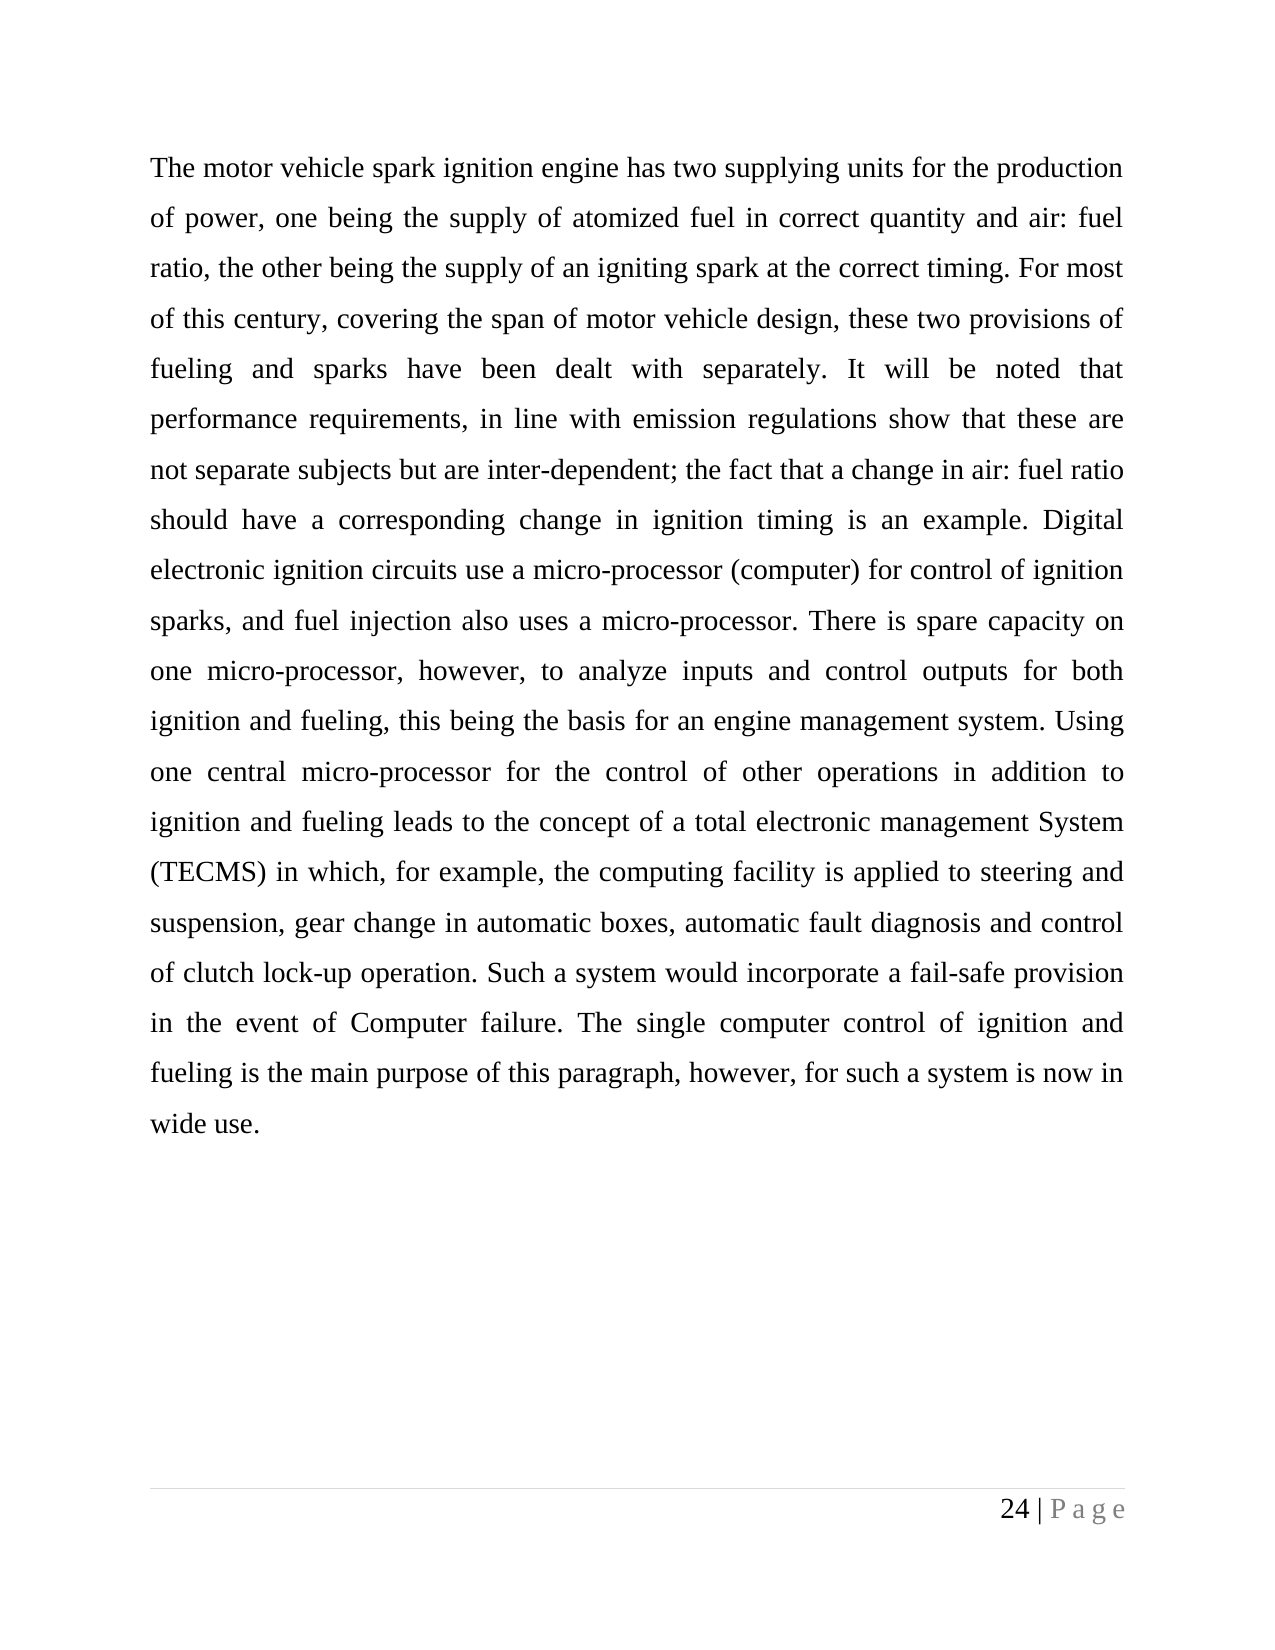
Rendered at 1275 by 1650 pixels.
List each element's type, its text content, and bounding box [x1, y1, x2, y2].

text The motor vehicle spark ignition engine has two supplying units for the production of power, one being the supply of atomized fuel in correct quantity and air: fuel ratio, the other being the supply of an igniting spark at the correct timing. For most of this century, covering the span of motor vehicle design, these two provisions of fueling and sparks have been dealt with separately. It will be noted that performance requirements, in line with emission regulations show that these are not separate subjects but are inter-dependent; the fact that a change in air: fuel ratio should have a corresponding change in ignition timing is an example. Digital electronic ignition circuits use a micro-processor (computer) for control of ignition sparks, and fuel injection also uses a micro-processor. There is spare capacity on one micro-processor, however, to analyze inputs and control outputs for both ignition and fueling, this being the basis for an engine management system. Using one central micro-processor for the control of other operations in addition to ignition and fueling leads to the concept of a total electronic management System (TECMS) in which, for example, the computing facility is applied to steering and suspension, gear change in automatic boxes, automatic fault diagnosis and control of clutch lock-up operation. Such a system would incorporate a fail-safe provision in the event of Computer failure. The single computer control of ignition and fueling is the main purpose of this paragraph, however, for such a system is now in wide use. [150, 150, 1125, 1139]
